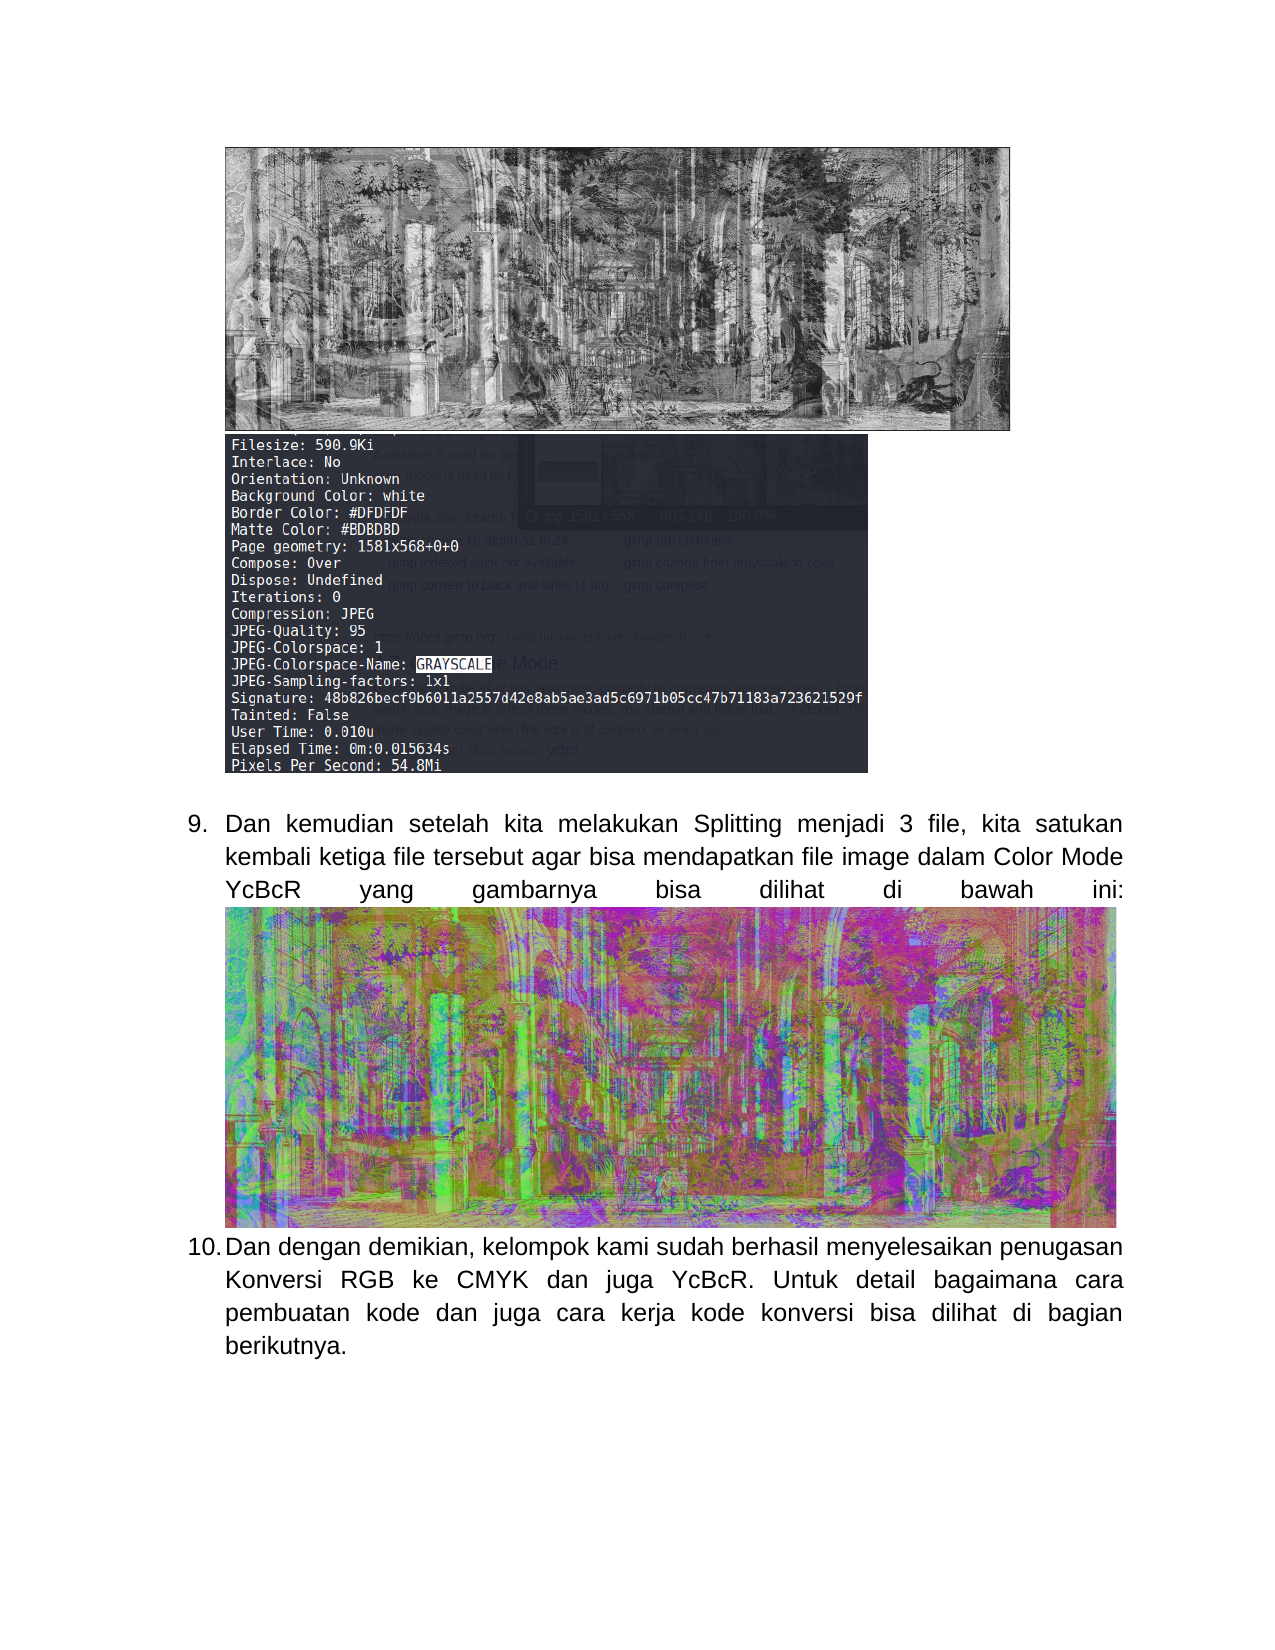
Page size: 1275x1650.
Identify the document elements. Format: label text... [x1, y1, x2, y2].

picture [225, 147, 1011, 431]
list Dan dengan demikian, kelompok kami sudah berhasil menyelesaikan penugasan Konversi RGB ke CMYK dan juga YcBcR. Untuk detail bagaimana cara pembuatan kode dan juga cara kerja kode konversi bisa dilihat di bagian berikutnya. [187, 1232, 1125, 1359]
picture [225, 907, 1117, 1228]
picture [225, 434, 868, 773]
